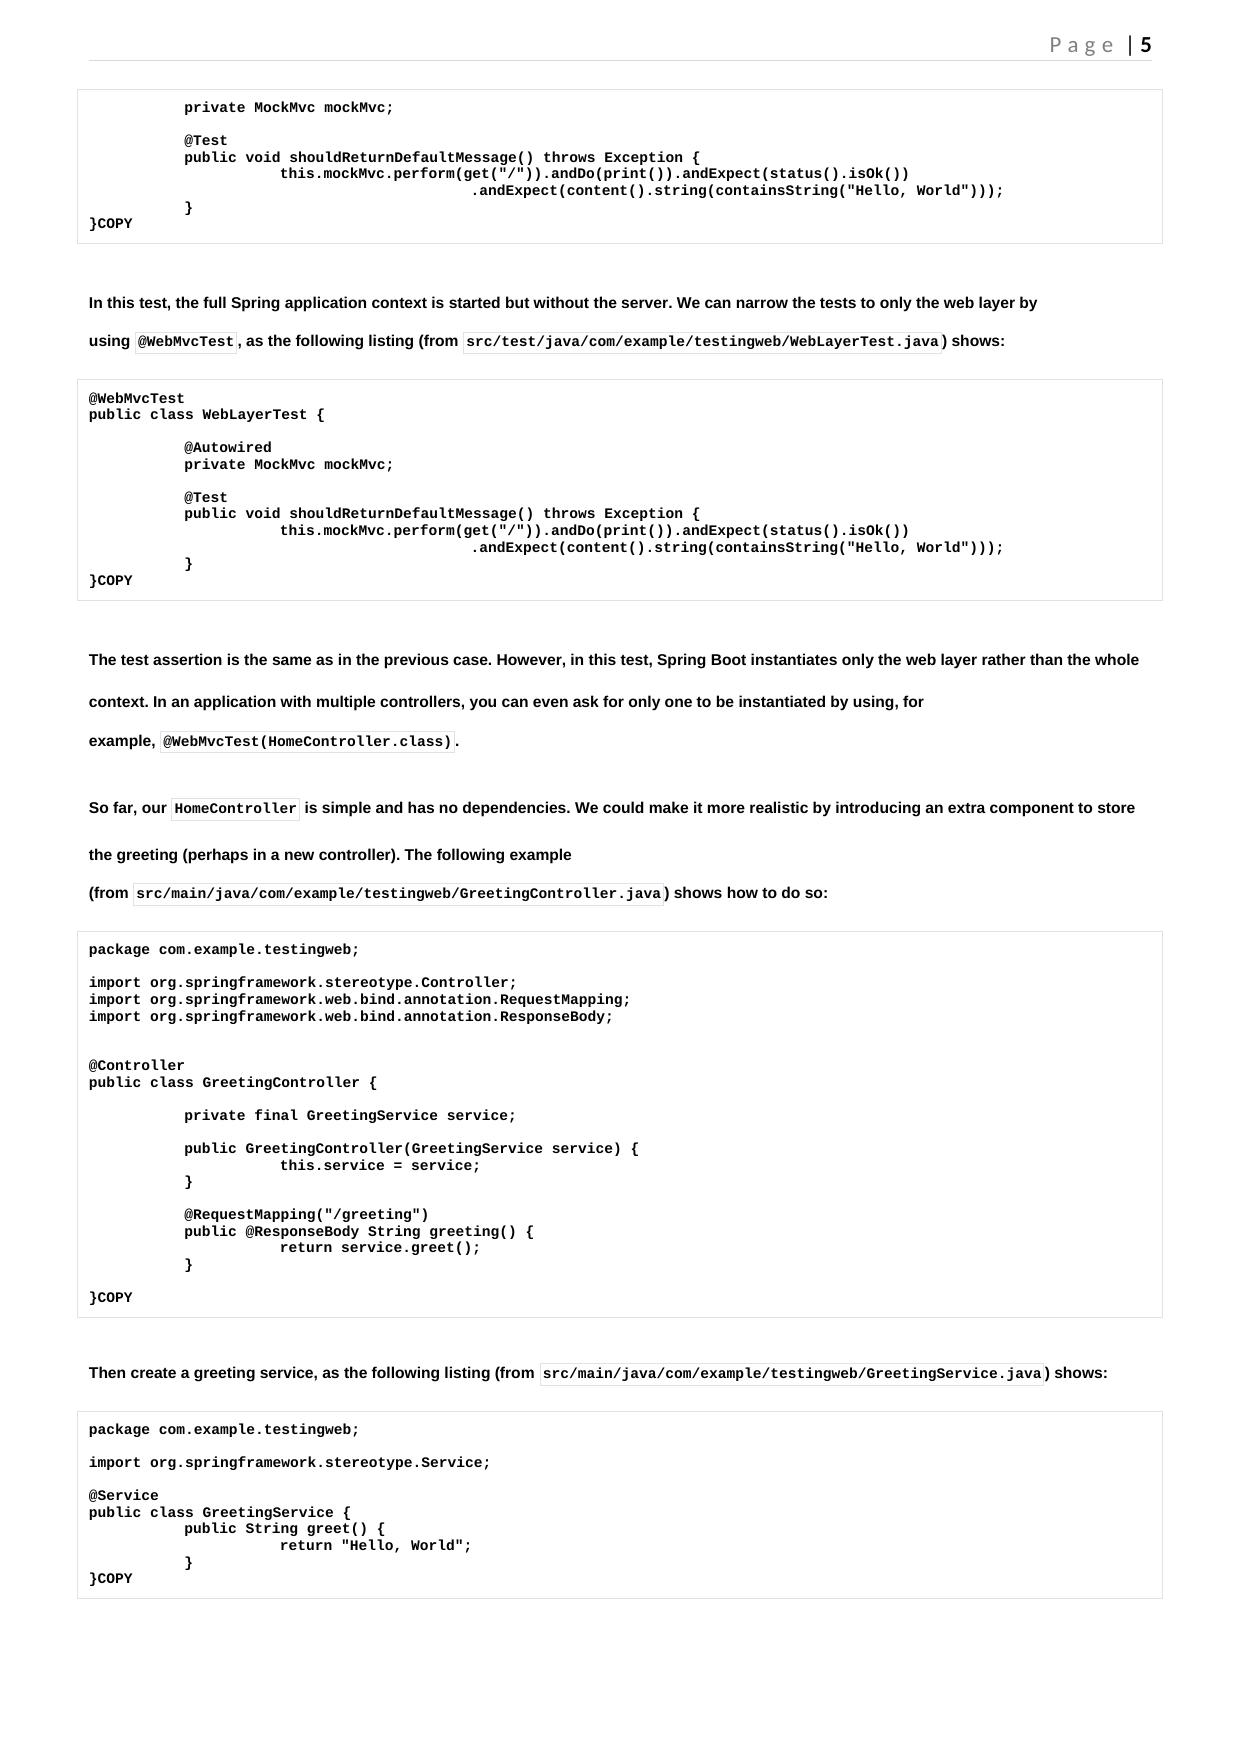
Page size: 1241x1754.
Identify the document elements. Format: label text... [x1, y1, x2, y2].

text public void shouldReturnDefaultMessage() throws Exception { [89, 507, 1152, 523]
text package com.example.testingweb; [78, 932, 1162, 959]
text } [89, 1257, 1152, 1274]
text In this test, the full Spring application context is started but without the server. We can narrow the tests to only the web layer by using @WebMvcTest, as the following listing (from src/test/java/com/example/testingweb/WebLayerTest.java) shows: [89, 269, 1152, 354]
text public class GreetingController { [89, 1075, 1152, 1092]
text } [89, 1174, 1152, 1191]
text @RequestMapping("/greeting") [89, 1207, 1152, 1224]
text private final GreetingService service; [89, 1108, 1152, 1125]
text }COPY [78, 562, 1162, 600]
text The test assertion is the same as in the previous case. However, in this test, Spring Boot instantiates only the web layer rather than the whole context. In an application with multiple controllers, you can even ask for only one to be instantiated by using, for example, @WebMvcTest(HomeController.class). [89, 626, 1152, 753]
text @Controller [89, 1058, 1152, 1075]
text return "Hello, World"; [89, 1538, 1152, 1555]
text @Test [89, 490, 1152, 507]
text Then create a greeting service, as the following listing (from src/main/java/com/example/testingweb/GreetingService.java) shows: [89, 1343, 1152, 1386]
text import org.springframework.stereotype.Service; [89, 1455, 1152, 1472]
text @Service [89, 1488, 1152, 1505]
text private MockMvc mockMvc; [89, 457, 1152, 474]
text return service.greet(); [89, 1241, 1152, 1257]
text @Test [89, 133, 1152, 150]
text public void shouldReturnDefaultMessage() throws Exception { [89, 150, 1152, 167]
text }COPY [78, 1279, 1162, 1317]
text this.mockMvc.perform(get("/")).andDo(print()).andExpect(status().isOk()) [89, 523, 1152, 540]
text @Autowired [89, 441, 1152, 457]
text this.mockMvc.perform(get("/")).andDo(print()).andExpect(status().isOk()) [89, 167, 1152, 183]
text private MockMvc mockMvc; [78, 90, 1162, 117]
text So far, our HomeController is simple and has no dependencies. We could make it more realistic by introducing an extra component to store the greeting (perhaps in a new controller). The following example (from src/main/java/com/example/testingweb/GreetingController.java) shows how to do so: [89, 778, 1152, 906]
text public class GreetingService { [89, 1505, 1152, 1522]
text public class WebLayerTest { [89, 407, 1152, 424]
text @WebMvcTest [78, 380, 1162, 407]
text public String greet() { [89, 1522, 1152, 1538]
text import org.springframework.web.bind.annotation.ResponseBody; [89, 1009, 1152, 1025]
text .andExpect(content().string(containsString("Hello, World"))); [89, 540, 1152, 556]
text }COPY [78, 1560, 1162, 1598]
text public GreetingController(GreetingService service) { [89, 1141, 1152, 1158]
text .andExpect(content().string(containsString("Hello, World"))); [89, 183, 1152, 200]
text this.service = service; [89, 1158, 1152, 1174]
text }COPY [78, 205, 1162, 243]
text import org.springframework.stereotype.Controller; [89, 976, 1152, 992]
text public @ResponseBody String greeting() { [89, 1224, 1152, 1241]
text package com.example.testingweb; [78, 1412, 1162, 1439]
text import org.springframework.web.bind.annotation.RequestMapping; [89, 992, 1152, 1009]
